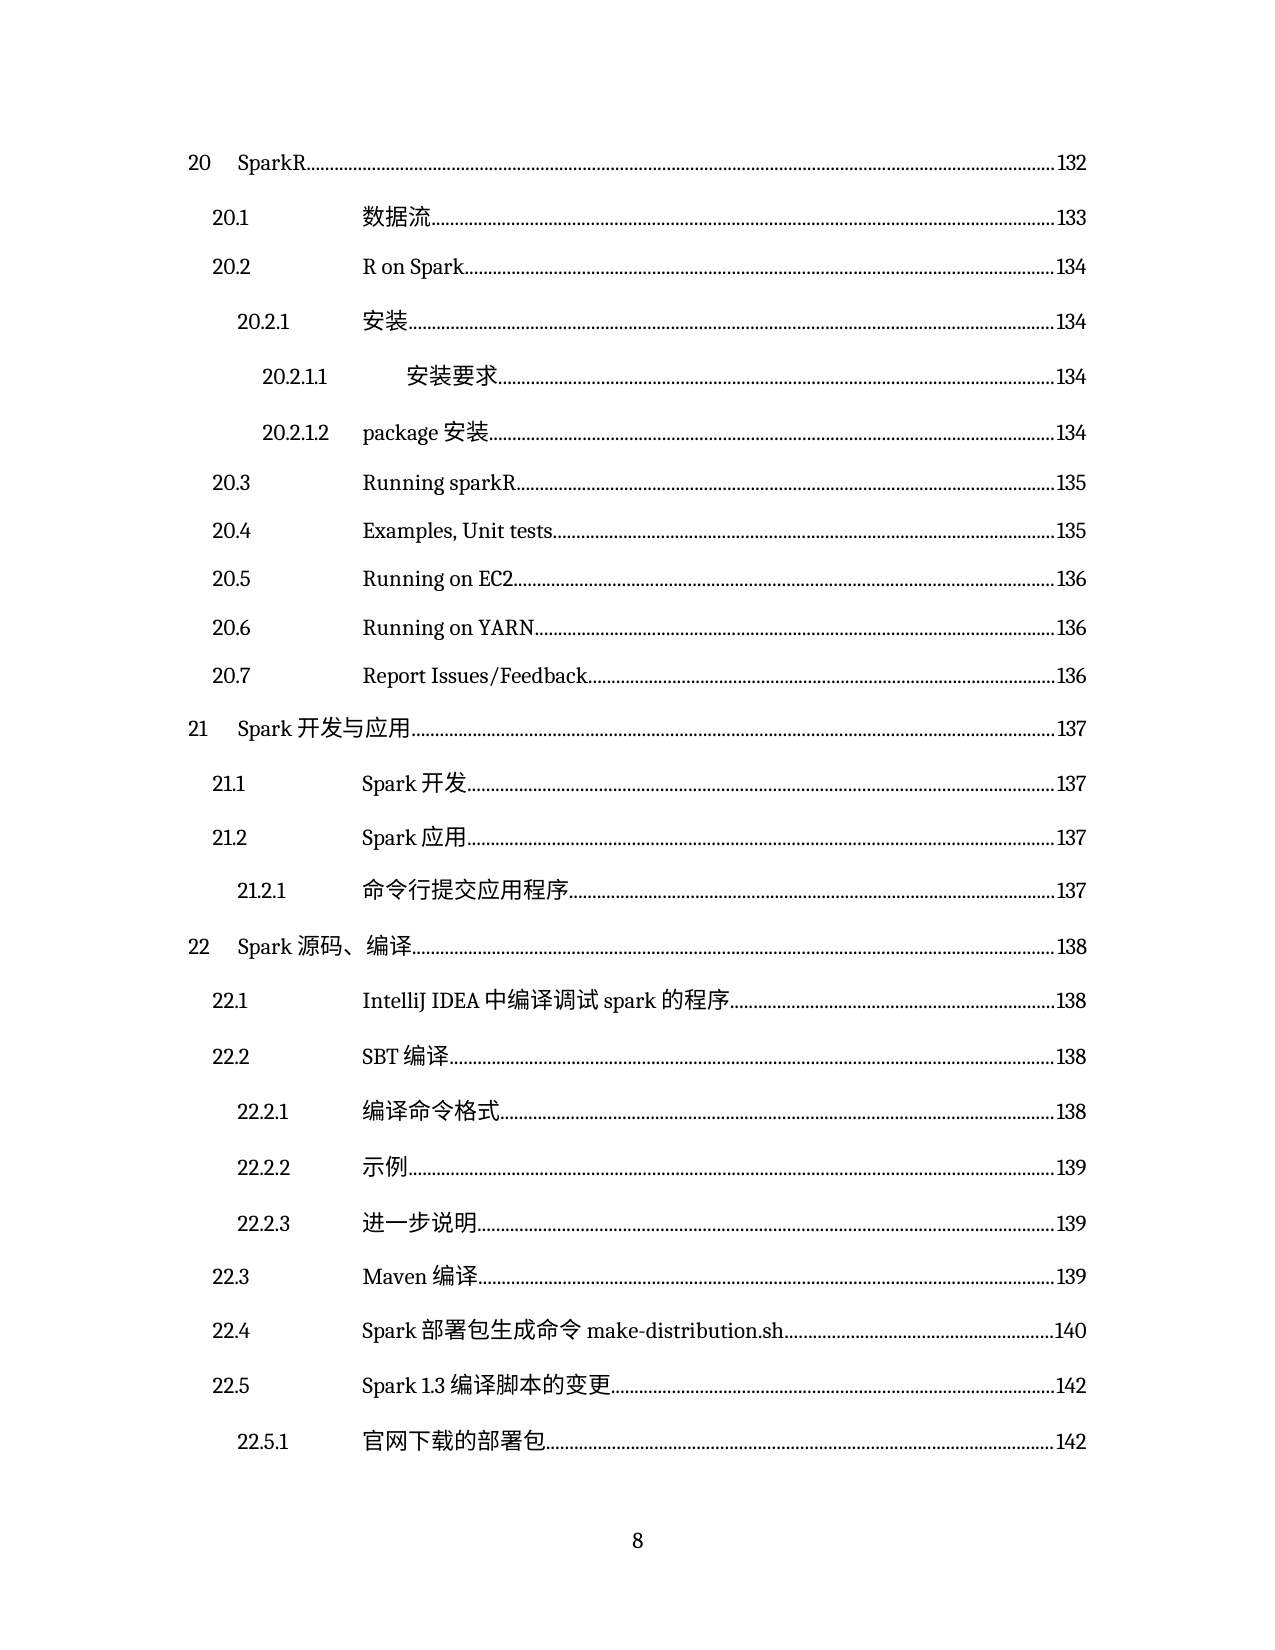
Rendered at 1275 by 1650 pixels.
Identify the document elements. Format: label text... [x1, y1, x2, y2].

text 20.2.1 安装 134 [237, 302, 1087, 336]
text 22.5 Spark 1.3 编译脚本的变更 142 [212, 1367, 1087, 1401]
text 20.3 Running sparkR 135 [212, 469, 1087, 496]
text 21.2 Spark应用 137 [212, 821, 1087, 852]
text 20.7 Report Issues/Feedback 136 [212, 663, 1087, 689]
text 20.4 Examples, Unit tests 135 [212, 518, 1087, 544]
text 21 Spark开发与应用 137 [187, 712, 1087, 743]
text 22.2.3 进一步说明 139 [237, 1204, 1087, 1238]
text 20.2.1.2 package安装 134 [262, 414, 1087, 447]
text 20 SparkR 132 [187, 150, 1087, 176]
text 22.2.1 编译命令格式 138 [237, 1093, 1087, 1126]
text 21.1 Spark开发 137 [212, 765, 1087, 798]
text 20.6 Running on YARN 136 [212, 615, 1087, 641]
text 22.1 IntelliJ IDEA中编译调试spark的程序 138 [212, 984, 1087, 1015]
text 22.4 Spark 部署包生成命令make-distribution.sh 140 [212, 1314, 1087, 1345]
text 20.2 R on Spark 134 [212, 254, 1087, 280]
text 22 Spark 源码、编译 138 [187, 928, 1087, 961]
text 21.2.1 命令行提交应用程序 137 [237, 874, 1087, 906]
text 22.2 SBT编译 138 [212, 1038, 1087, 1071]
text 20.1 数据流 133 [212, 198, 1087, 232]
text 22.3 Maven 编译 139 [212, 1260, 1087, 1291]
text 22.2.2 示例 139 [237, 1149, 1087, 1182]
text 20.5 Running on EC2 136 [212, 566, 1087, 593]
text 20.2.1.1 安装要求 134 [262, 358, 1087, 391]
text 22.5.1 官网下载的部署包 142 [237, 1423, 1087, 1456]
